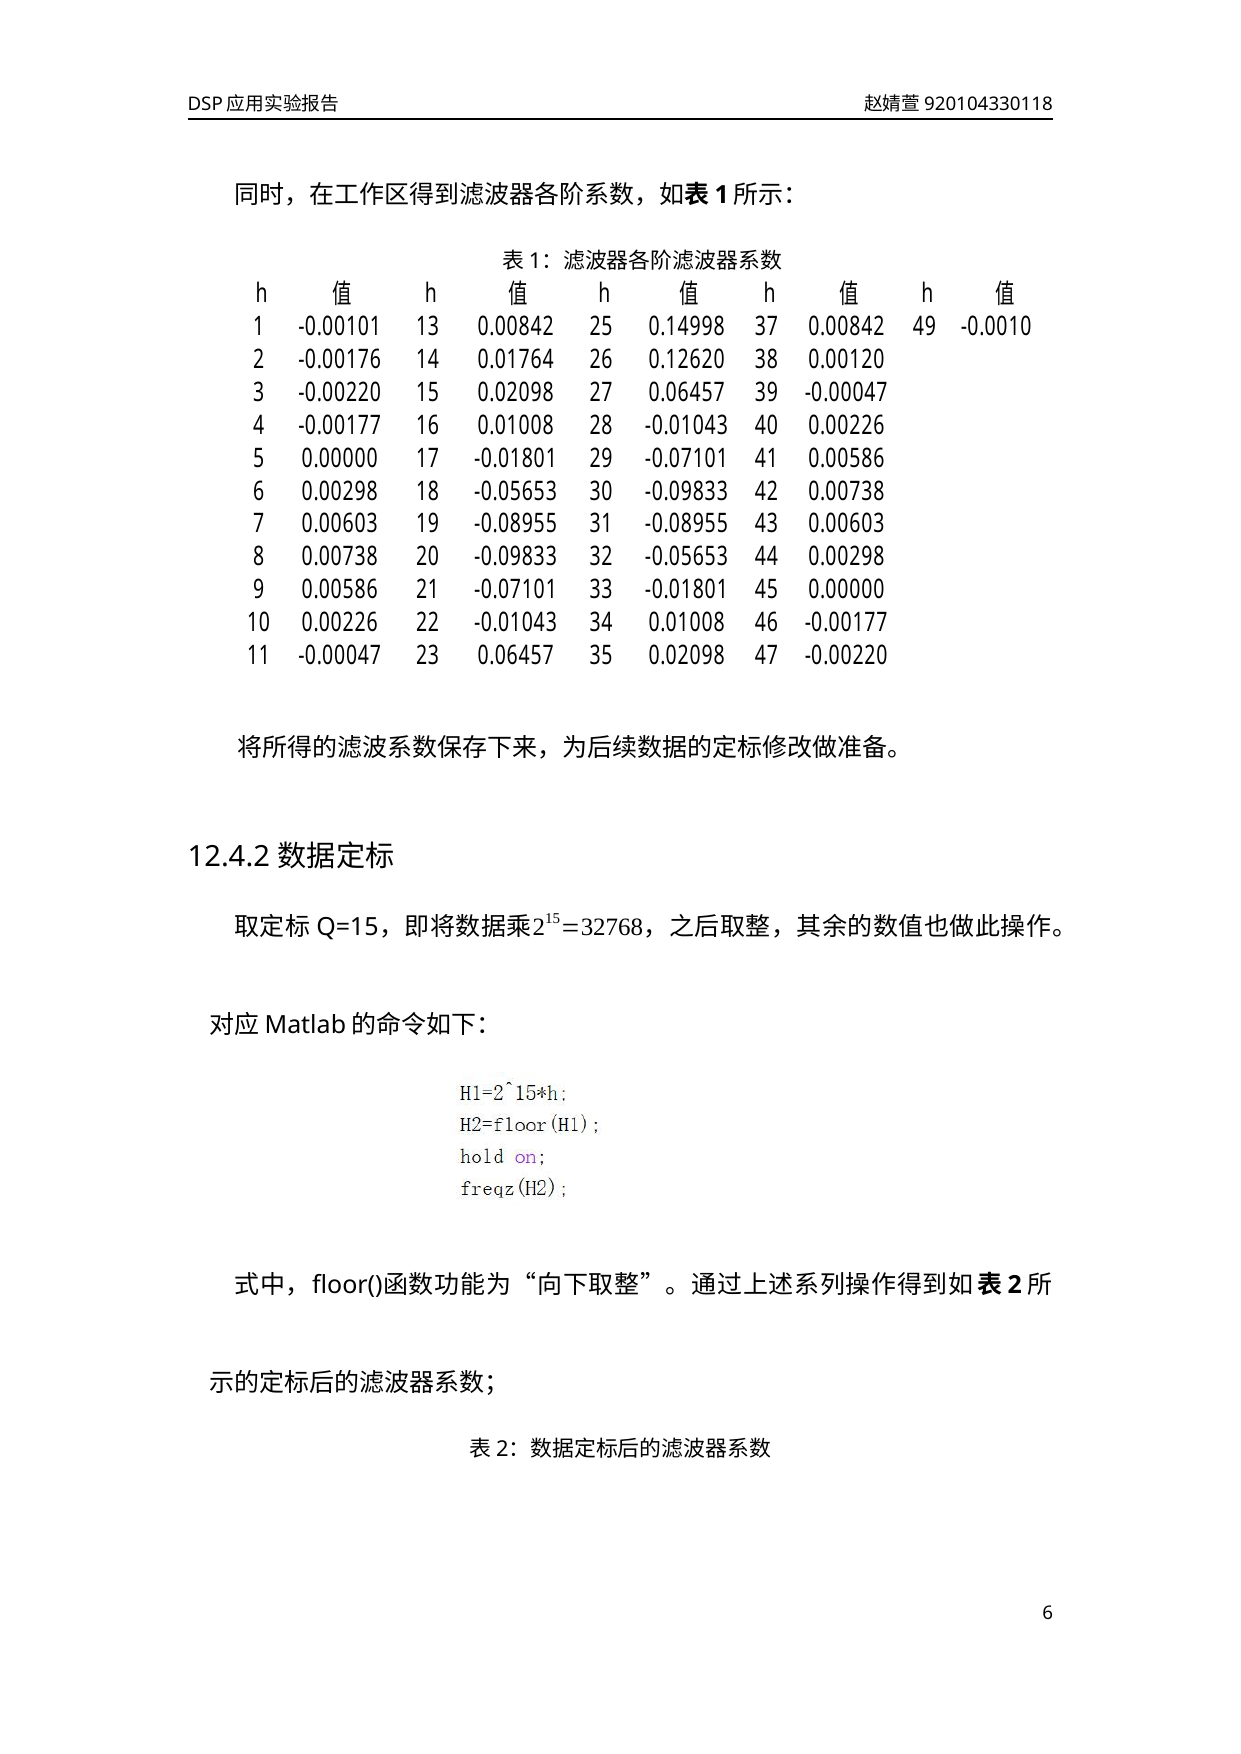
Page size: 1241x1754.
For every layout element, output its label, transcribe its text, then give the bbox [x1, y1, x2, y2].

text 表2：数据定标后的滤波器系数 [187, 1431, 1053, 1463]
text 式中，floor()函数功能为“向下取整”。通过上述系列操作得到如表2所示的定标后的滤波器系数； [209, 1250, 1053, 1413]
text 表1：滤波器各阶滤波器系数 [209, 243, 1053, 275]
text 取定标Q=15，即将数据乘，之后取整，其余的数值也做此操作。对应Matlab的命令如下： [209, 892, 1053, 1055]
text 同时，在工作区得到滤波器各阶系数，如表1所示： [209, 160, 1053, 225]
picture [448, 1072, 836, 1207]
title 12.4.2 数据定标 [187, 821, 1053, 886]
text 将所得的滤波系数保存下来，为后续数据的定标修改做准备。 [187, 713, 1053, 778]
